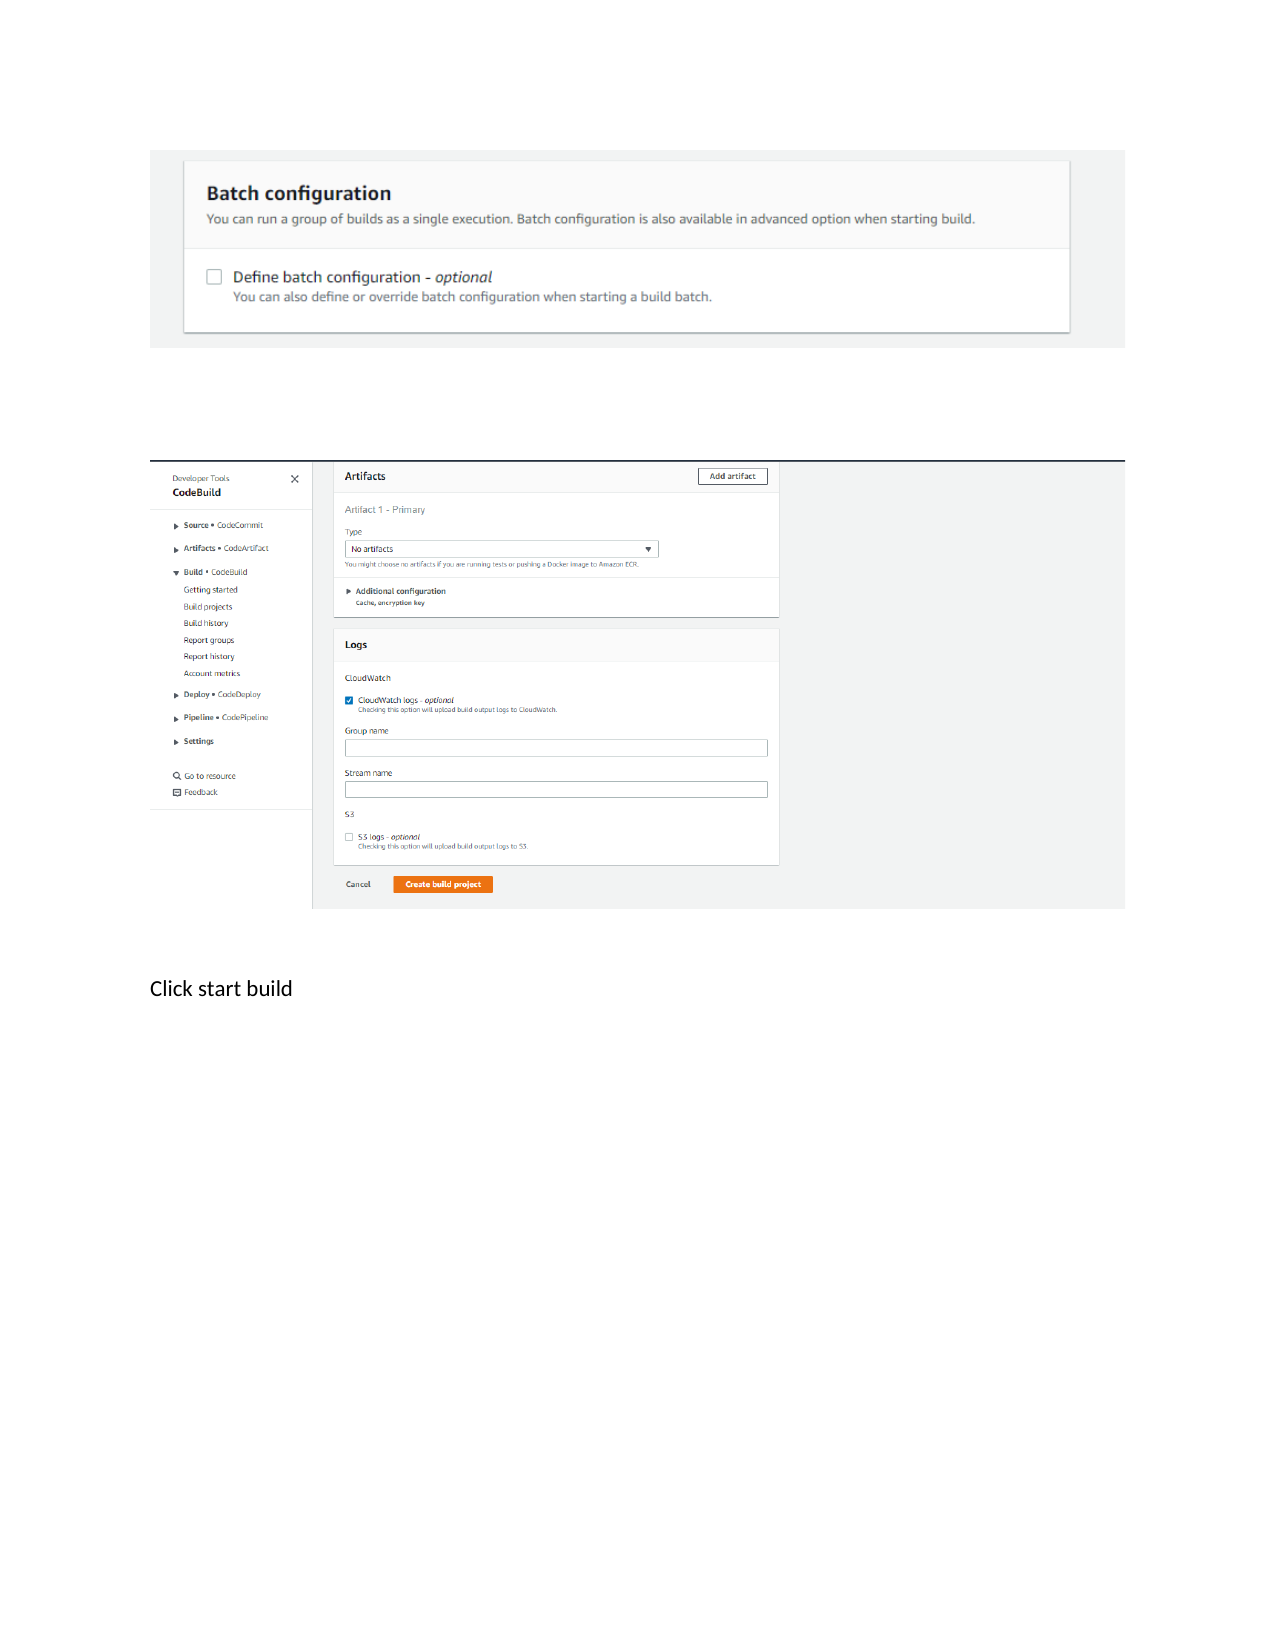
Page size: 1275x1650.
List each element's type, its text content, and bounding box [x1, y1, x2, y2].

text Click start build [150, 974, 1125, 1002]
picture [150, 150, 1125, 348]
picture [150, 460, 1125, 909]
